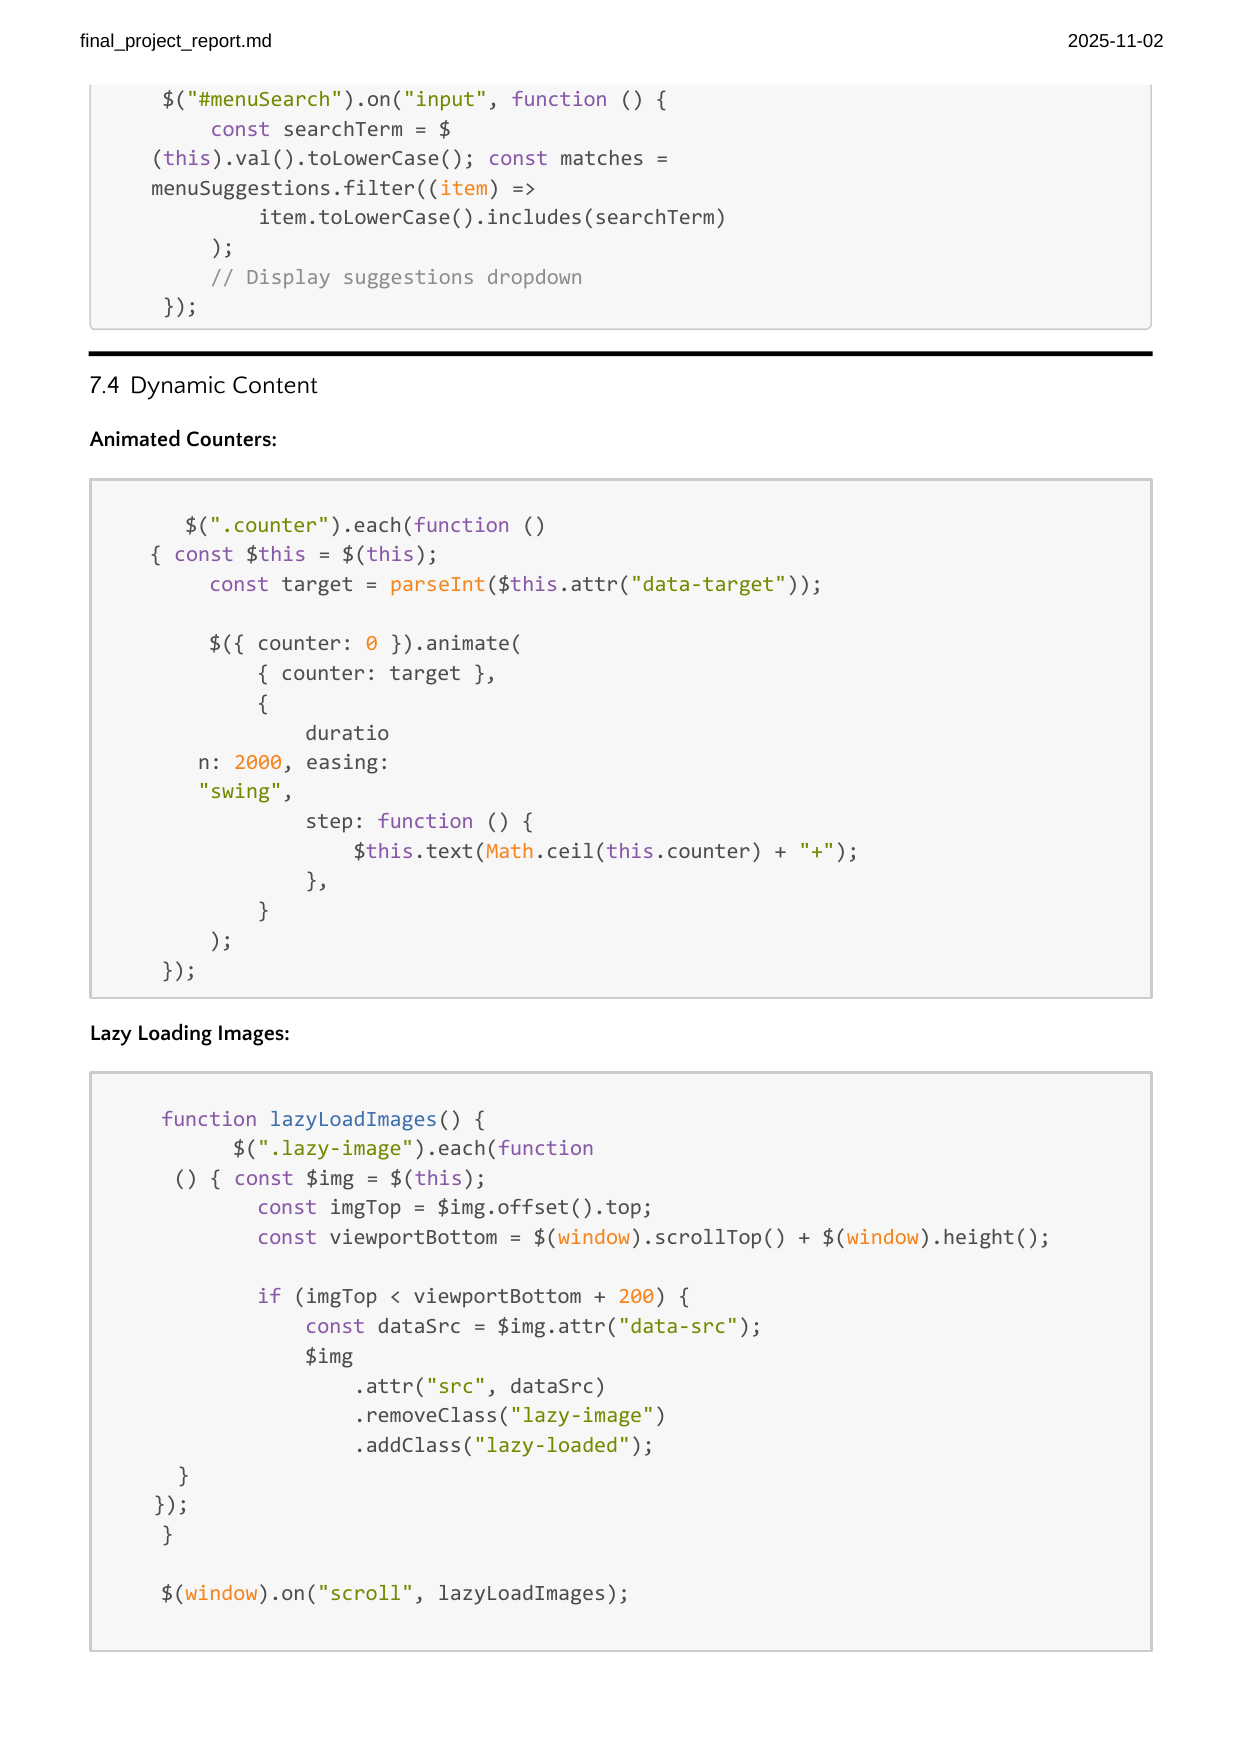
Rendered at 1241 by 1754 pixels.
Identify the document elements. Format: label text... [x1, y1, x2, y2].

subtitle Dynamic Content [89, 373, 1166, 400]
text Animated Counters: [89, 428, 1166, 453]
text Lazy Loading Images: [89, 494, 1166, 1046]
